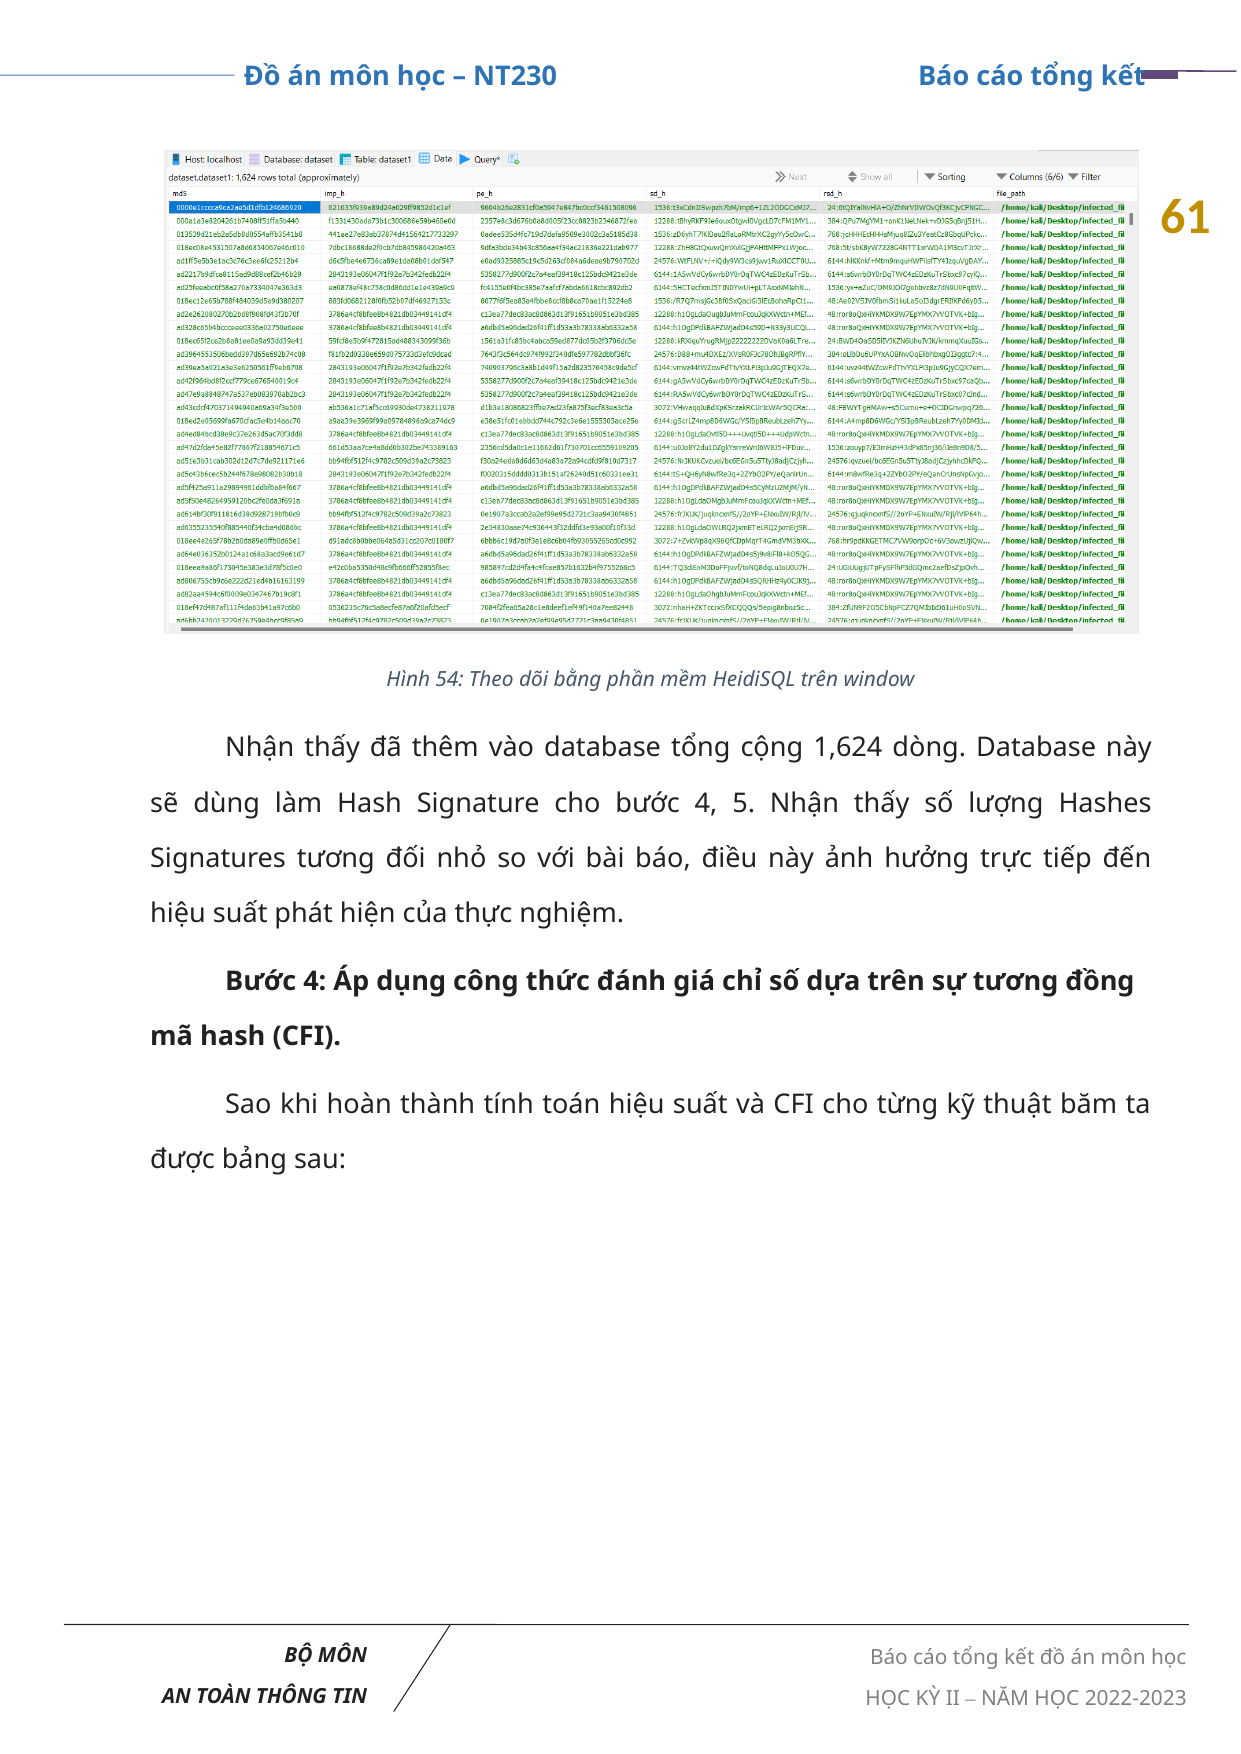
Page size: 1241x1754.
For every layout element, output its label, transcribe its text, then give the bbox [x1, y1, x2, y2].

text Bước 4: Áp dụng công thức đánh giá chỉ số dựa trên sự tương đồng mã hash (CFI). [150, 962, 1153, 1054]
text Hình 54: Theo dõi bằng phần mềm HeidiSQL trên window [150, 664, 1153, 693]
text Nhận thấy đã thêm vào database tổng cộng 1,624 dòng. Database này sẽ dùng làm Hash Signature cho bước 4, 5. Nhận thấy số lượng Hashes Signatures tương đối nhỏ so với bài báo, điều này ảnh hưởng trực tiếp đến hiệu suất phát hiện của thực nghiệm. [150, 728, 1153, 931]
text Sao khi hoàn thành tính toán hiệu suất và CFI cho từng kỹ thuật băm ta được bảng sau: [150, 1085, 1153, 1177]
picture [164, 150, 1139, 634]
